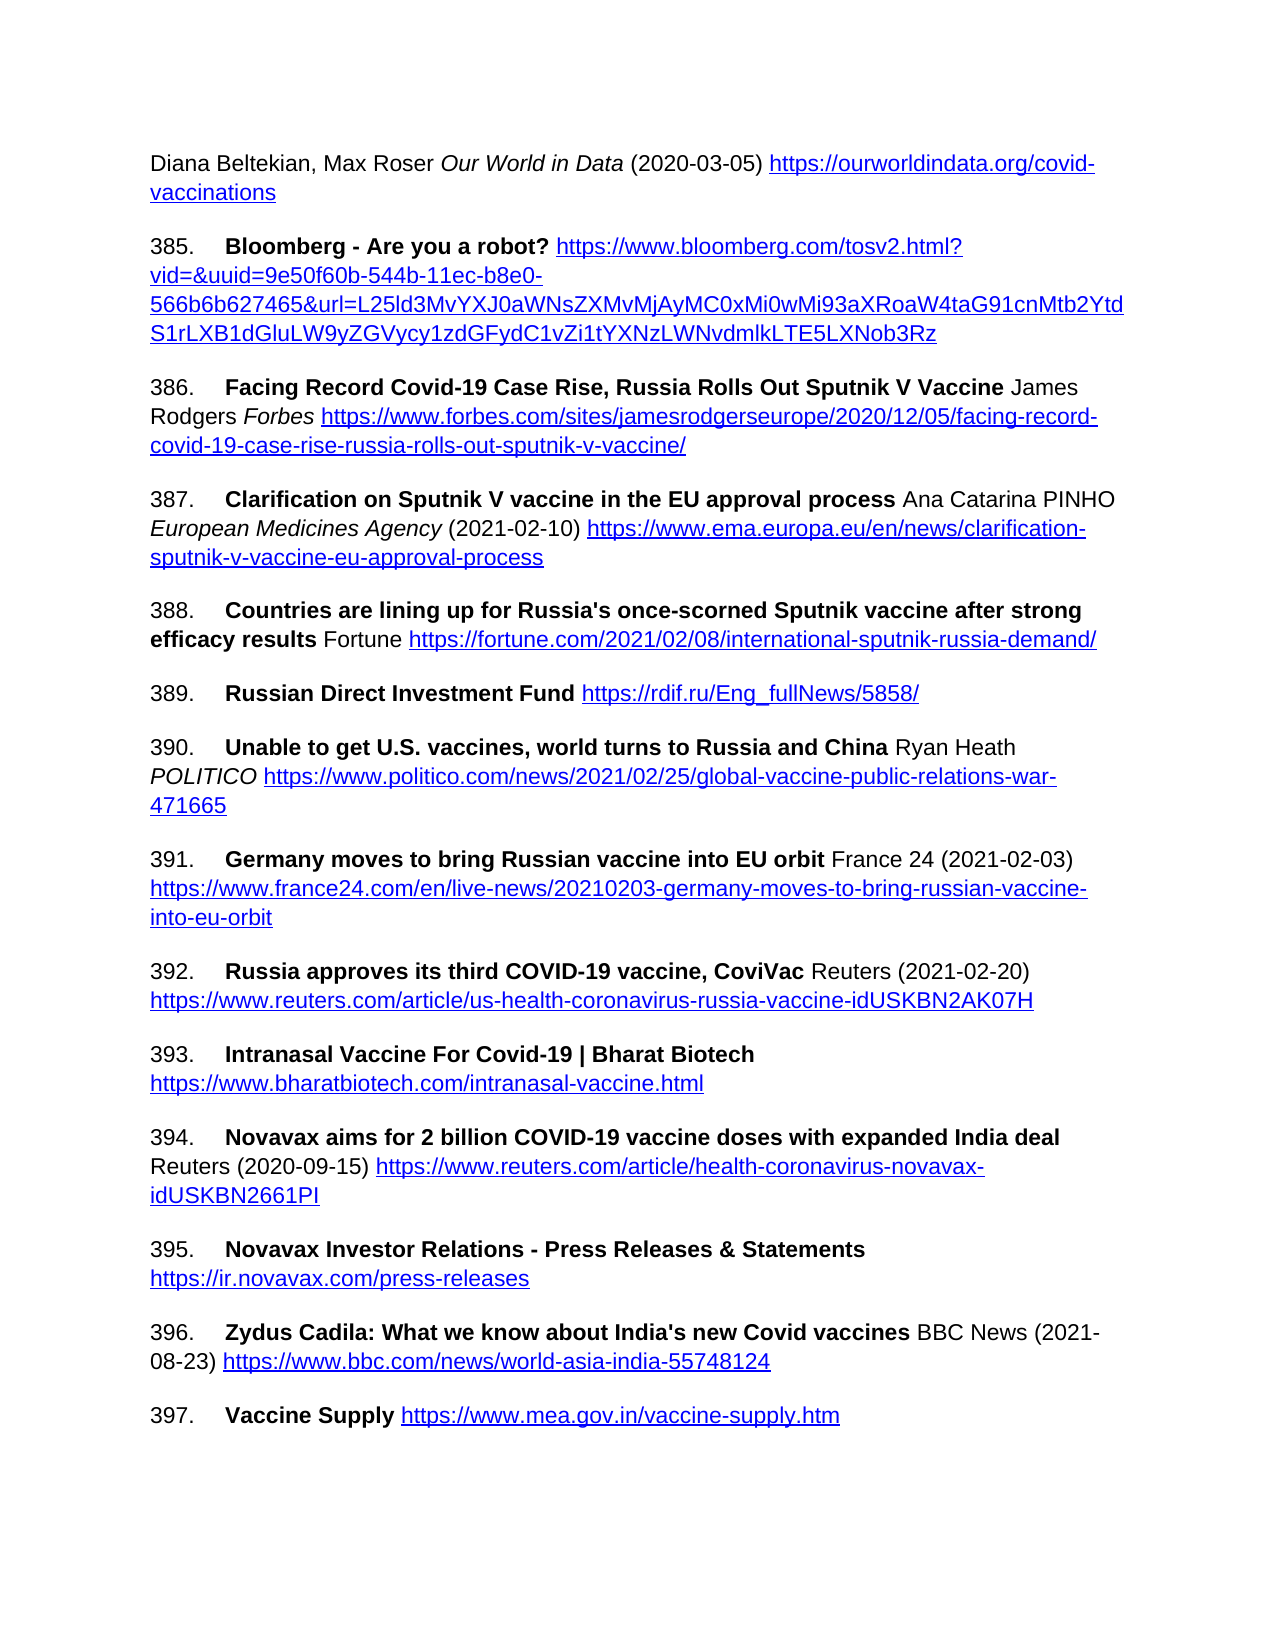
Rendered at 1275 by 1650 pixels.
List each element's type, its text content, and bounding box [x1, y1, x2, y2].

text 392. Russia approves its third COVID-19 vaccine, CoviVac Reuters (2021-02-20) https://www.reuters.com/article/us-health-coronavirus-russia-vaccine-idUSKBN2AK07H [150, 958, 1125, 1013]
text 395. Novavax Investor Relations - Press Releases & Statements https://ir.novavax.com/press-releases [150, 1236, 1125, 1291]
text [150, 150, 1125, 205]
text 394. Novavax aims for 2 billion COVID-19 vaccine doses with expanded India deal Reuters (2020-09-15) https://www.reuters.com/article/health-coronavirus-novavax-idUSKBN2661PI [150, 1124, 1125, 1208]
text 385. Bloomberg - Are you a robot? https://www.bloomberg.com/tosv2.html?vid=&uuid=9e50f60b-544b-11ec-b8e0-566b6b627465&url=L25ld3MvYXJ0aWNsZXMvMjAyMC0xMi0wMi93aXRoaW4taG91cnMtb2YtdS1rLXB1dGluLW9yZGVycy1zdGFydC1vZi1tYXNzLWNvdmlkLTE5LXNob3Rz [150, 233, 1125, 346]
text 396. Zydus Cadila: What we know about India's new Covid vaccines BBC News (2021-08-23) https://www.bbc.com/news/world-asia-india-55748124 [150, 1319, 1125, 1374]
text 390. Unable to get U.S. vaccines, world turns to Russia and China Ryan Heath POLITICO https://www.politico.com/news/2021/02/25/global-vaccine-public-relations-war-471665 [150, 734, 1125, 819]
text 388. Countries are lining up for Russia's once-scorned Sputnik vaccine after strong efficacy results Fortune https://fortune.com/2021/02/08/international-sputnik-russia-demand/ [150, 597, 1125, 653]
text 391. Germany moves to bring Russian vaccine into EU orbit France 24 (2021-02-03) https://www.france24.com/en/live-news/20210203-germany-moves-to-bring-russian-vaccine-into-eu-orbit [150, 846, 1125, 931]
text 387. Clarification on Sputnik V vaccine in the EU approval process Ana Catarina PINHO European Medicines Agency (2021-02-10) https://www.ema.europa.eu/en/news/clarification-sputnik-v-vaccine-eu-approval-process [150, 486, 1125, 570]
text 397. Vaccine Supply https://www.mea.gov.in/vaccine-supply.htm [150, 1402, 1125, 1428]
text 393. Intranasal Vaccine For Covid-19 | Bharat Biotech https://www.bharatbiotech.com/intranasal-vaccine.html [150, 1041, 1125, 1096]
text 389. Russian Direct Investment Fund https://rdif.ru/Eng_fullNews/5858/ [150, 680, 1125, 707]
text 386. Facing Record Covid-19 Case Rise, Russia Rolls Out Sputnik V Vaccine James Rodgers Forbes https://www.forbes.com/sites/jamesrodgerseurope/2020/12/05/facing-record-covid-19-case-rise-russia-rolls-out-sputnik-v-vaccine/ [150, 374, 1125, 458]
